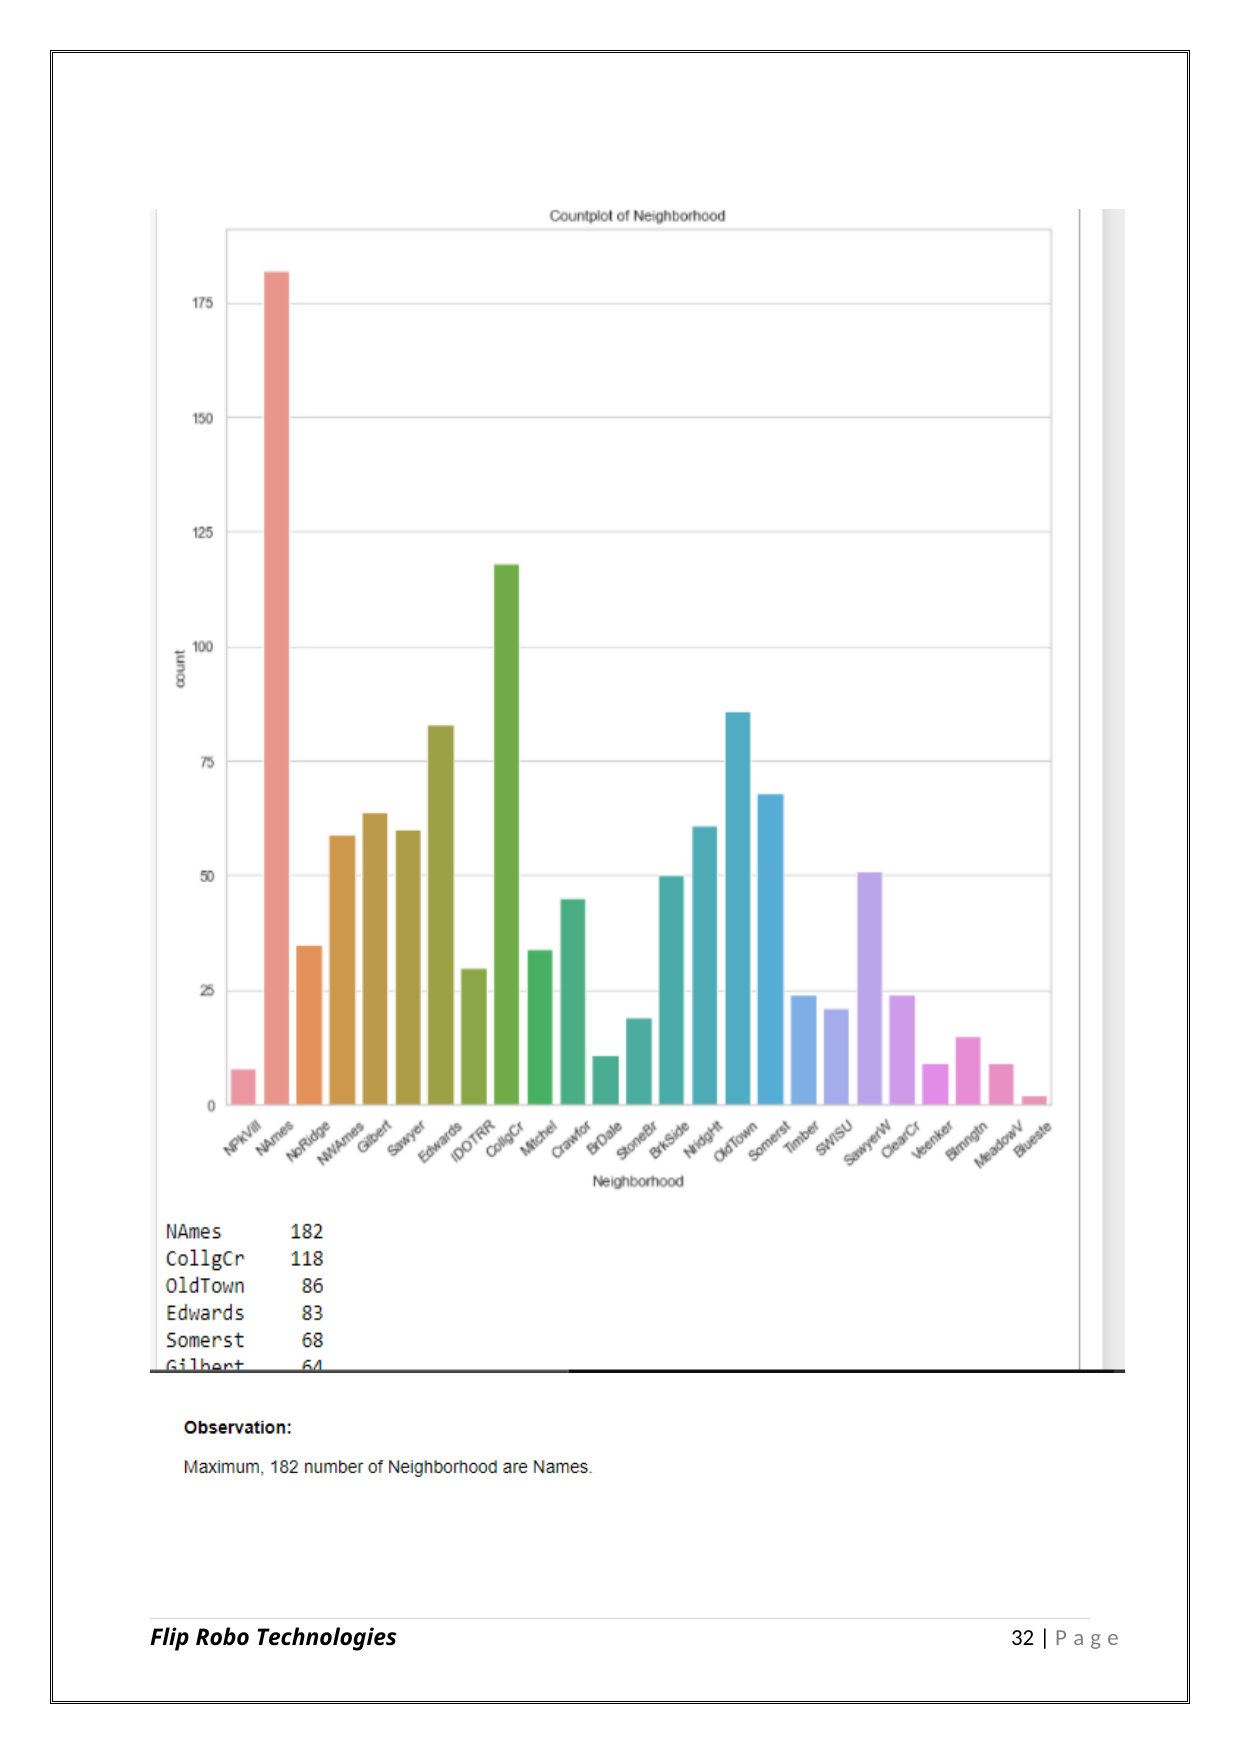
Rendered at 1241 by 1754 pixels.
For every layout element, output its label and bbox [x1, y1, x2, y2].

picture [150, 1402, 600, 1496]
picture [150, 209, 1125, 1373]
